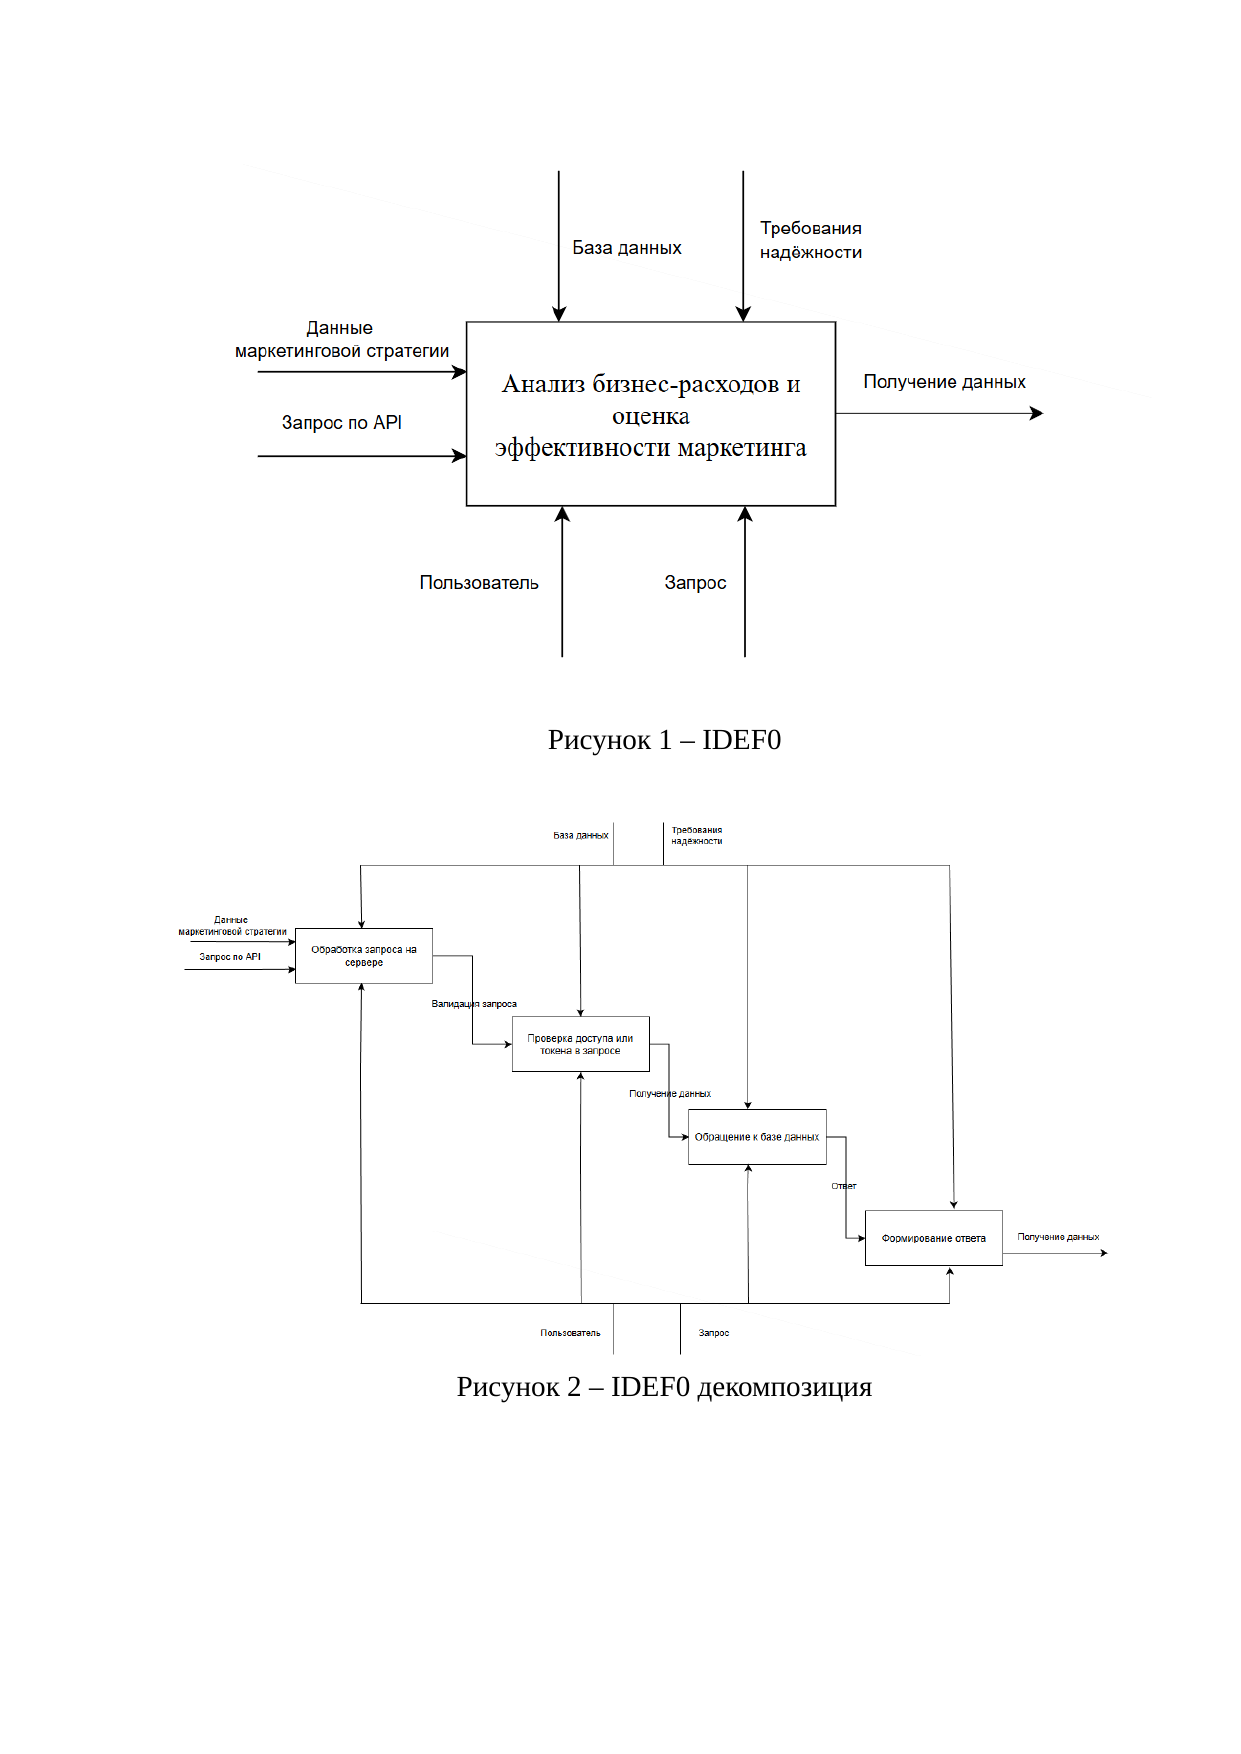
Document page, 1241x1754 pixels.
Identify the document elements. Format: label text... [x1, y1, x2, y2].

picture [177, 118, 1152, 709]
text Рисунок 2 – IDEF0 декомпозиция [177, 1369, 1152, 1403]
picture [177, 822, 1152, 1356]
text Рисунок 1 – IDEF0 [177, 722, 1152, 756]
